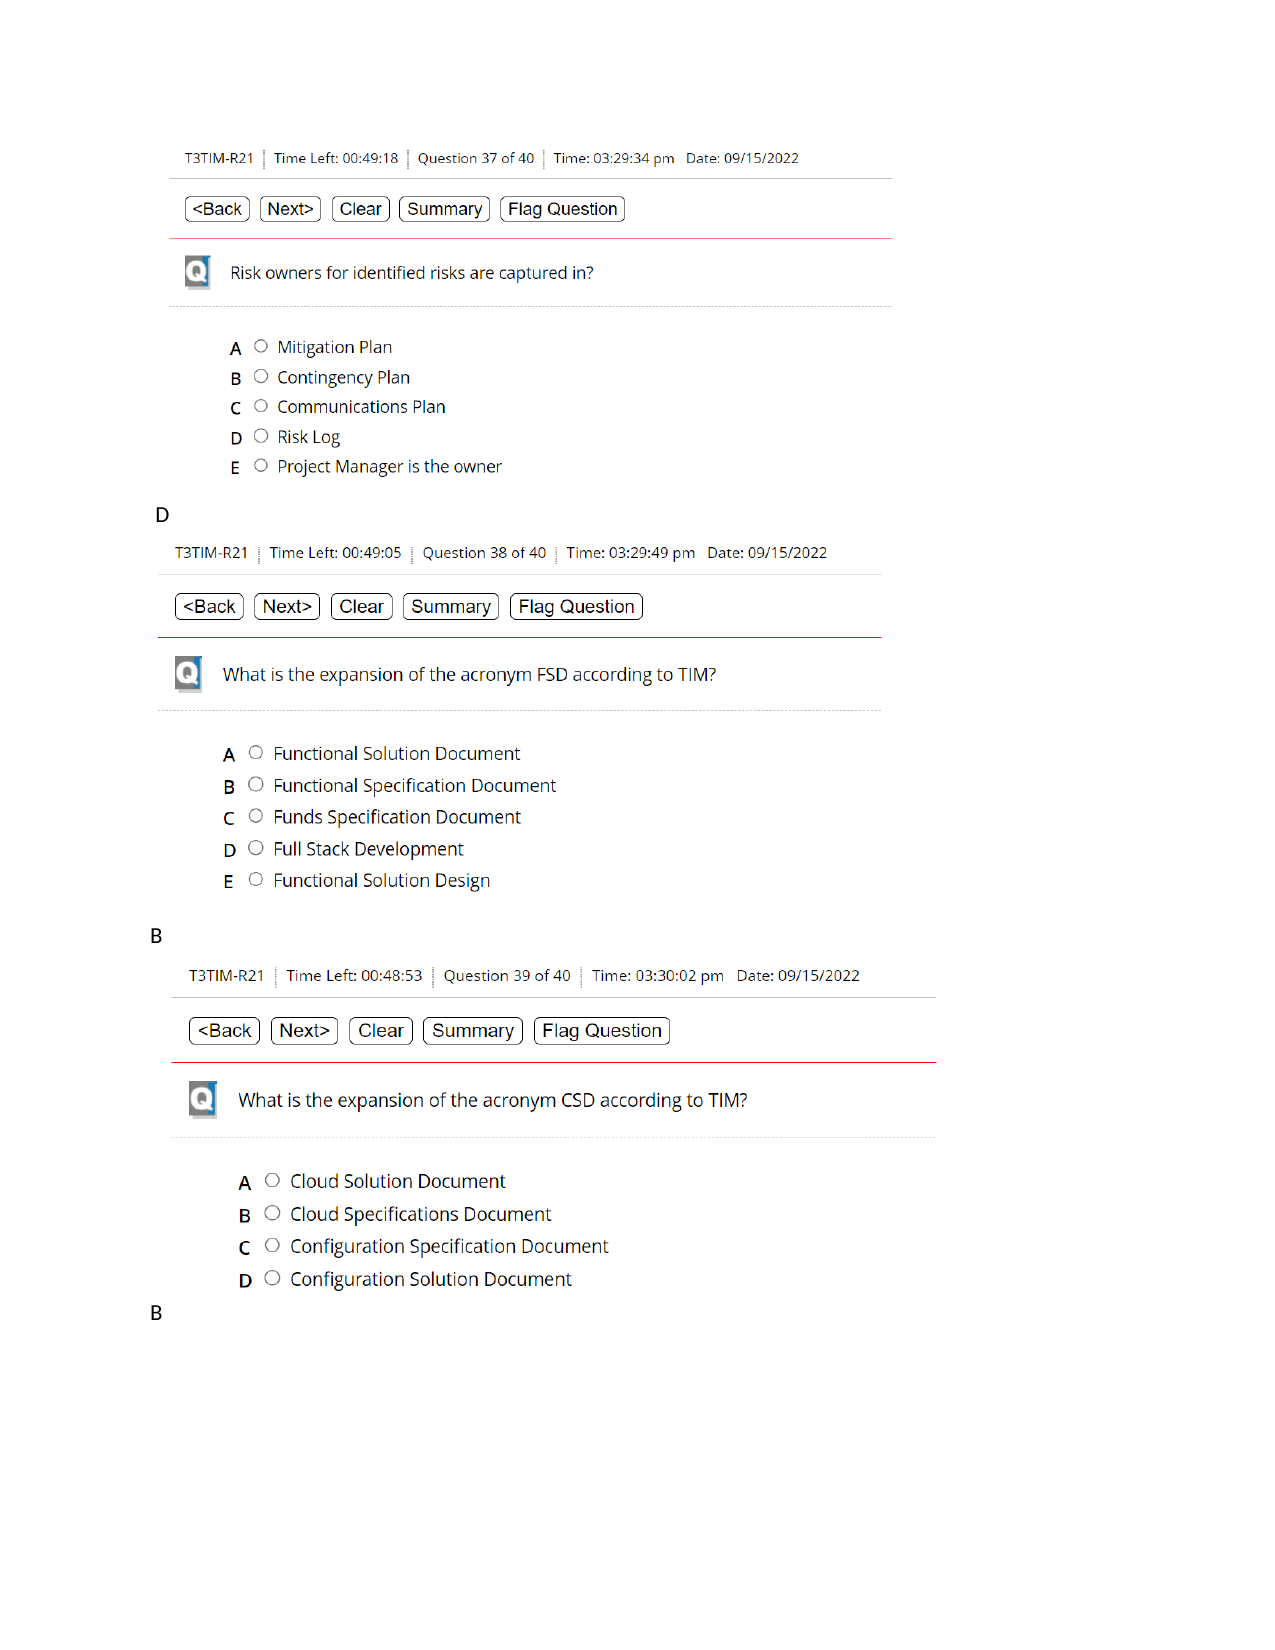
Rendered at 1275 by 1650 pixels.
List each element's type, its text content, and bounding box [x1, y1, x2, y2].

picture [169, 150, 893, 523]
picture [155, 547, 882, 902]
text B [150, 921, 1125, 949]
picture [167, 967, 937, 1320]
